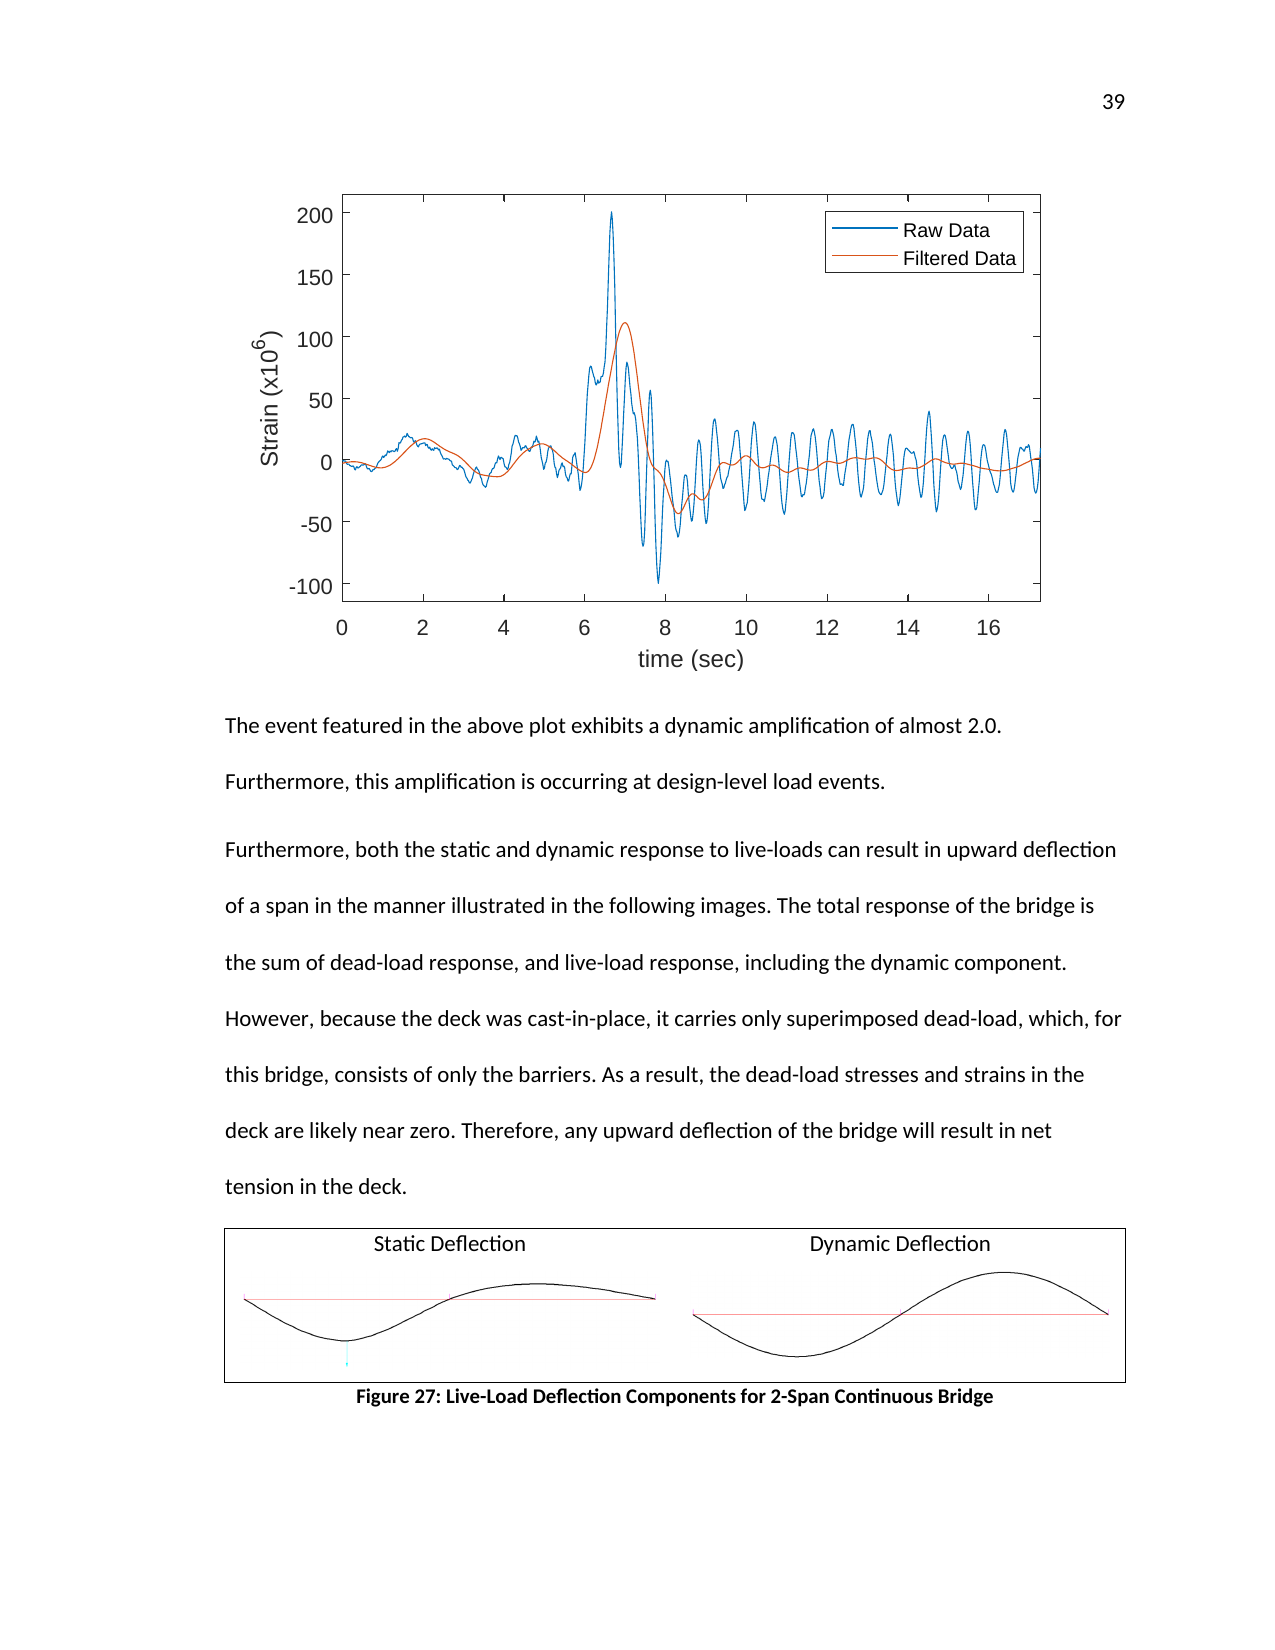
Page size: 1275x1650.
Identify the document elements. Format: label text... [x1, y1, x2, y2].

picture [239, 1271, 660, 1370]
table_header Static Deflection [225, 1229, 675, 1382]
text Figure 27: Live-Load Deflection Components for 2-Span Continuous Bridge [225, 1383, 1125, 1409]
text Furthermore, both the static and dynamic response to live-loads can result in upward deflection of a span in the manner illustrated in the following images. The total response of the bridge is the sum of dead-load response, and live-load response, including the dynamic component. However, because the deck was cast-in-place, it carries only superimposed dead-load, which, for this bridge, consists of only the barriers. As a result, the dead-load stresses and strains in the deck are likely near zero. Therefore, any upward deflection of the bridge will result in net tension in the deck. [225, 836, 1125, 1200]
text The event featured in the above plot exhibits a dynamic amplification of almost 2.0. Furthermore, this amplification is occurring at design-level load events. [225, 711, 1125, 795]
table_header Dynamic Deflection [675, 1229, 1125, 1382]
picture [690, 1271, 1111, 1358]
